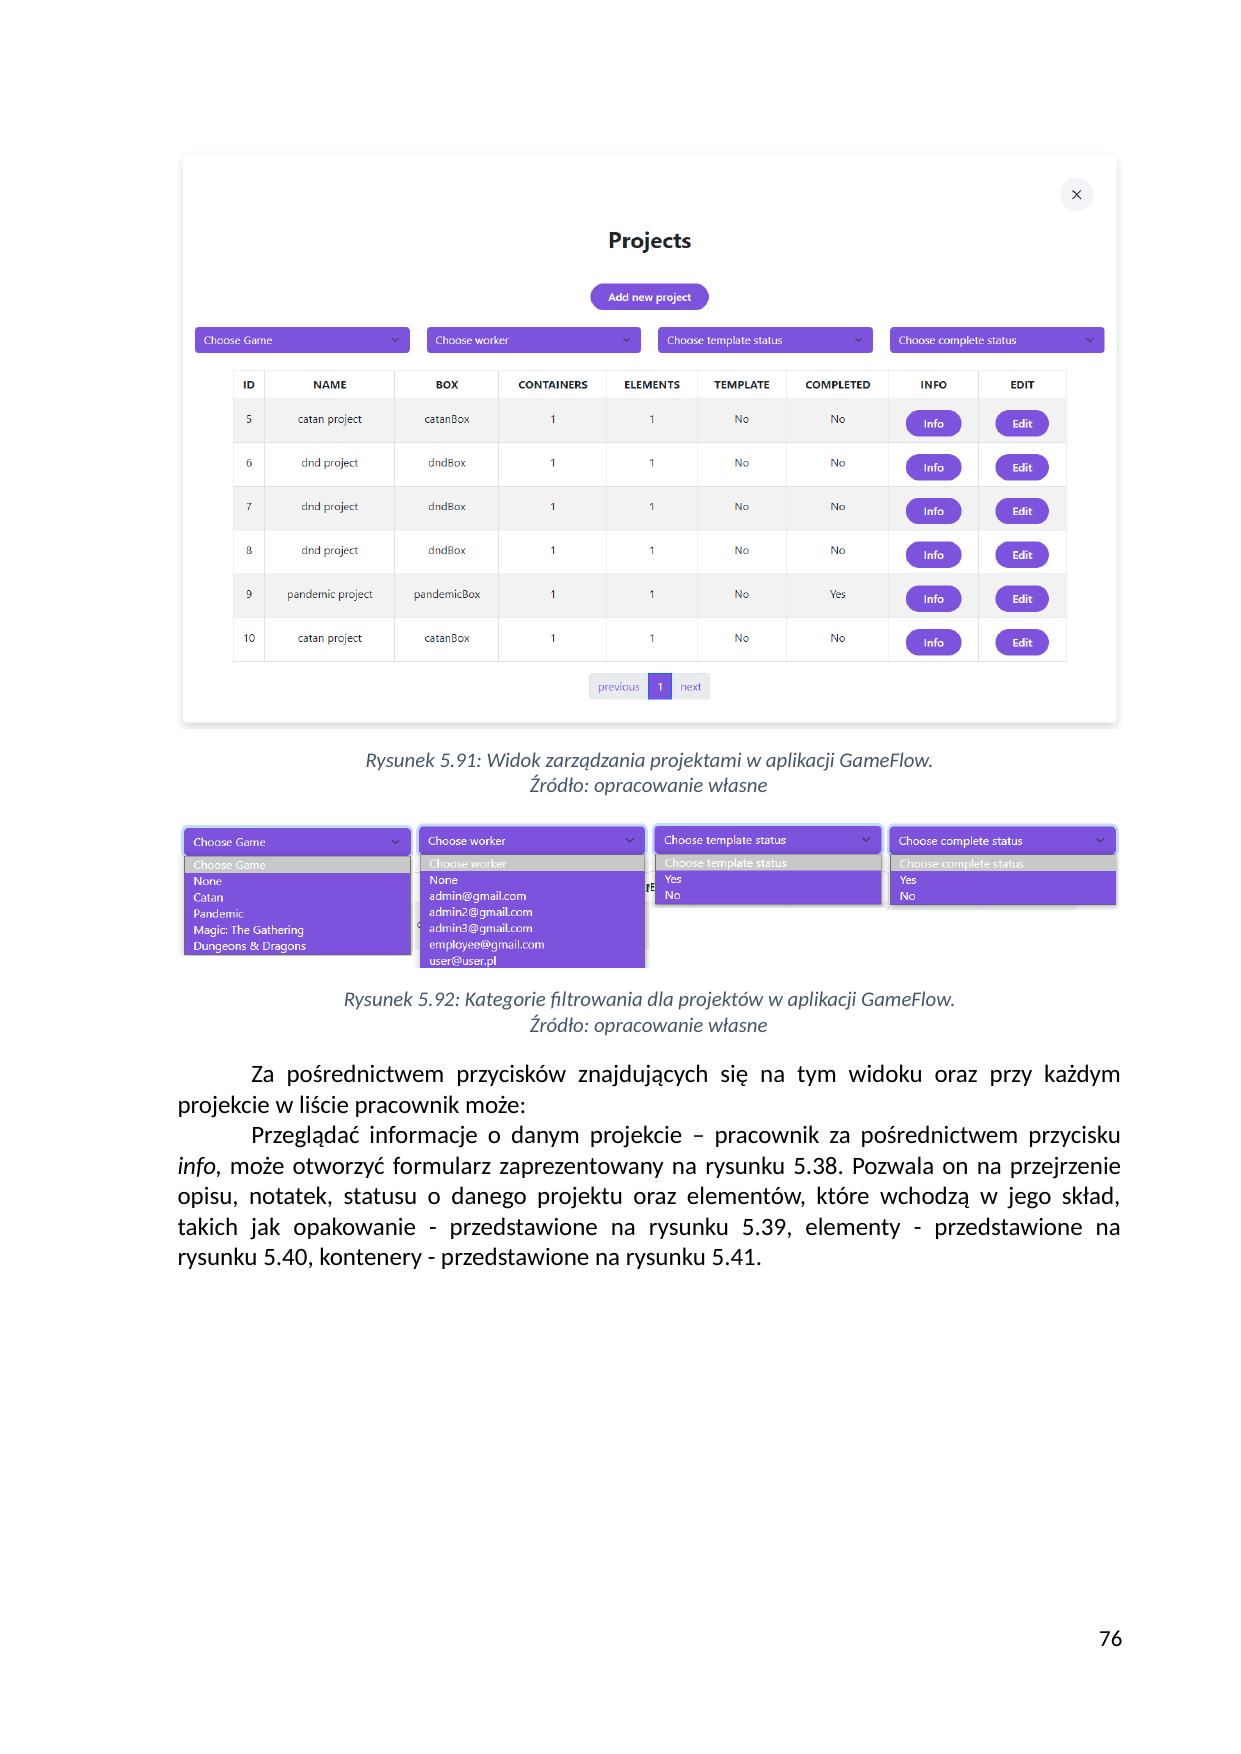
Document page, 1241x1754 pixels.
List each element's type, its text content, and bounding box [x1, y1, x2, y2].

text Za pośrednictwem przycisków znajdujących się na tym widoku oraz przy każdym projekcie w liście pracownik może: [177, 1058, 1122, 1119]
text Przeglądać informacje o danym projekcie – pracownik za pośrednictwem przycisku info, może otworzyć formularz zaprezentowany na rysunku 5.38. Pozwala on na przejrzenie opisu, notatek, statusu o danego projektu oraz elementów, które wchodzą w jego skład, takich jak opakowanie - przedstawione na rysunku 5.39, elementy - przedstawione na rysunku 5.40, kontenery - przedstawione na rysunku 5.41. [177, 1119, 1122, 1272]
text Źródło: opracowanie własne [177, 1012, 1122, 1037]
picture [177, 818, 1122, 968]
picture [177, 147, 1123, 729]
text Źródło: opracowanie własne [177, 773, 1122, 798]
